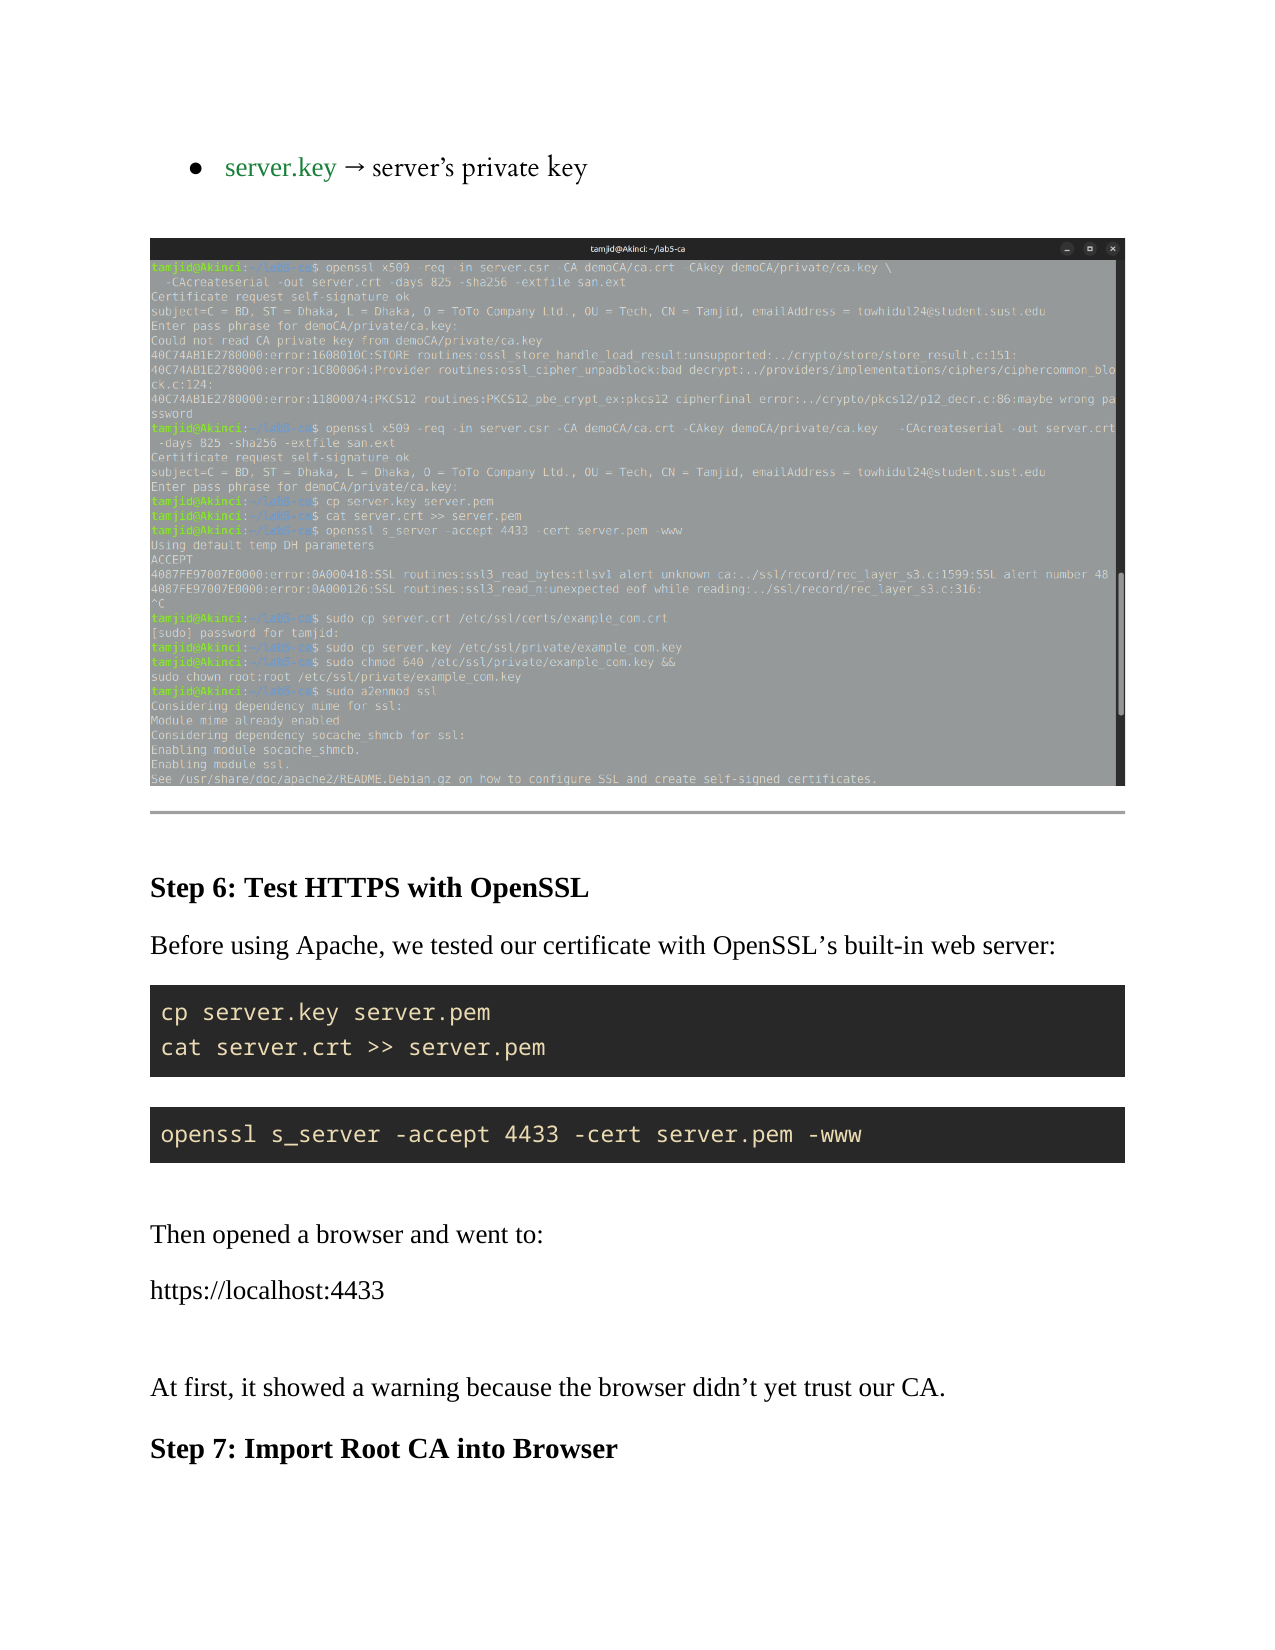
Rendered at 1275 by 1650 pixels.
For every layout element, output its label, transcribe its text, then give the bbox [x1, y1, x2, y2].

subtitle Step 7: Import Root CA into Browser [150, 1431, 1125, 1465]
text At first, it showed a warning because the browser didn’t yet trust our CA. [150, 1371, 1125, 1402]
text https://localhost:4433 [150, 1274, 1125, 1306]
table_header openssl s_server -accept 4433 -cert server.pem -www [150, 1107, 1125, 1163]
subtitle Step 6: Test HTTPS with OpenSSL [150, 870, 1125, 904]
list server.key → server’s private key [187, 150, 1125, 213]
picture [150, 238, 1125, 786]
text Before using Apache, we tested our certificate with OpenSSL’s built-in web server: [150, 929, 1125, 960]
table_header cp server.key server.pem cat server.crt >> server.pem [150, 985, 1125, 1077]
text Then opened a browser and went to: [150, 1218, 1125, 1249]
